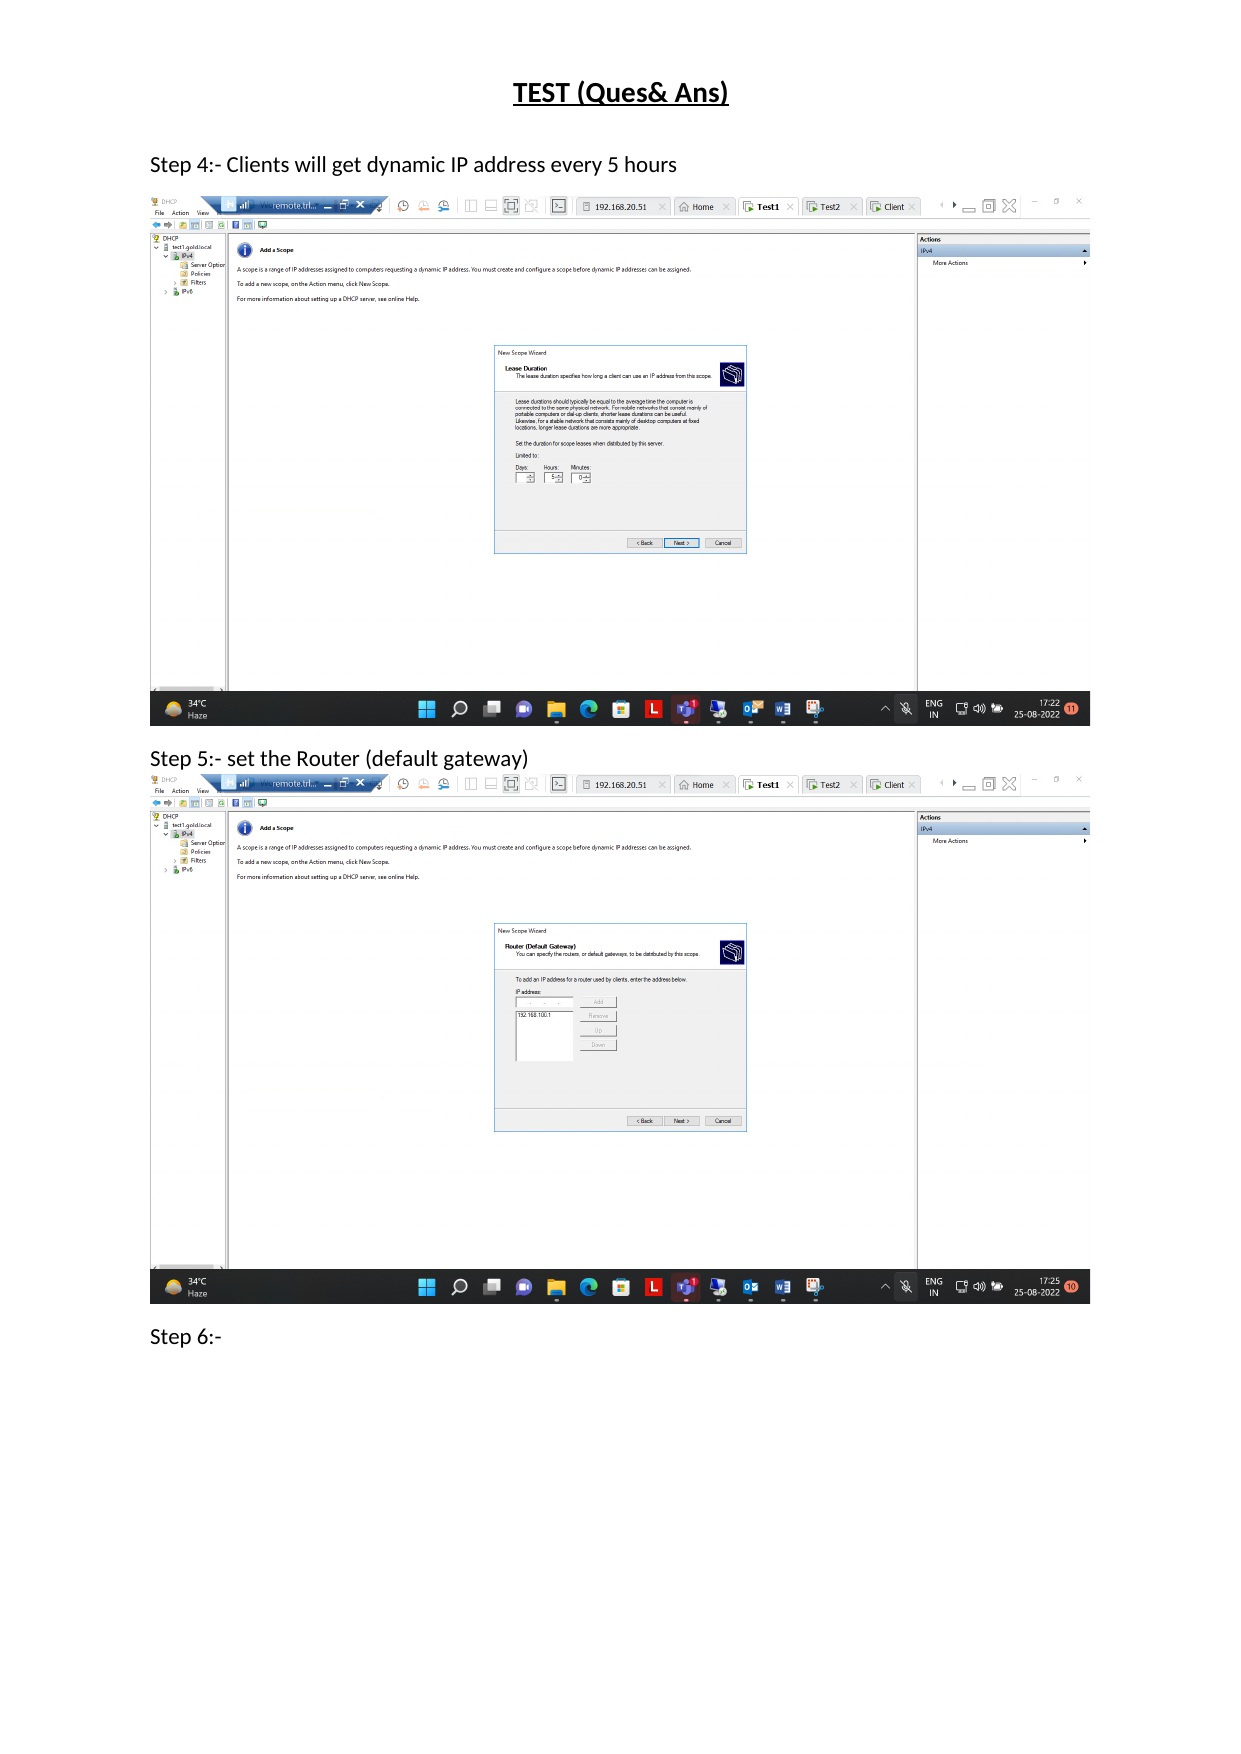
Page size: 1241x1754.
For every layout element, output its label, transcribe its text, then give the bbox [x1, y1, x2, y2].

text Step 4:- Clients will get dynamic IP address every 5 hours [150, 150, 1090, 178]
picture [150, 774, 1091, 1304]
text Step 6:- [150, 1322, 1090, 1351]
text Step 5:- set the Router (default gateway) [150, 744, 1090, 774]
picture [150, 196, 1091, 726]
